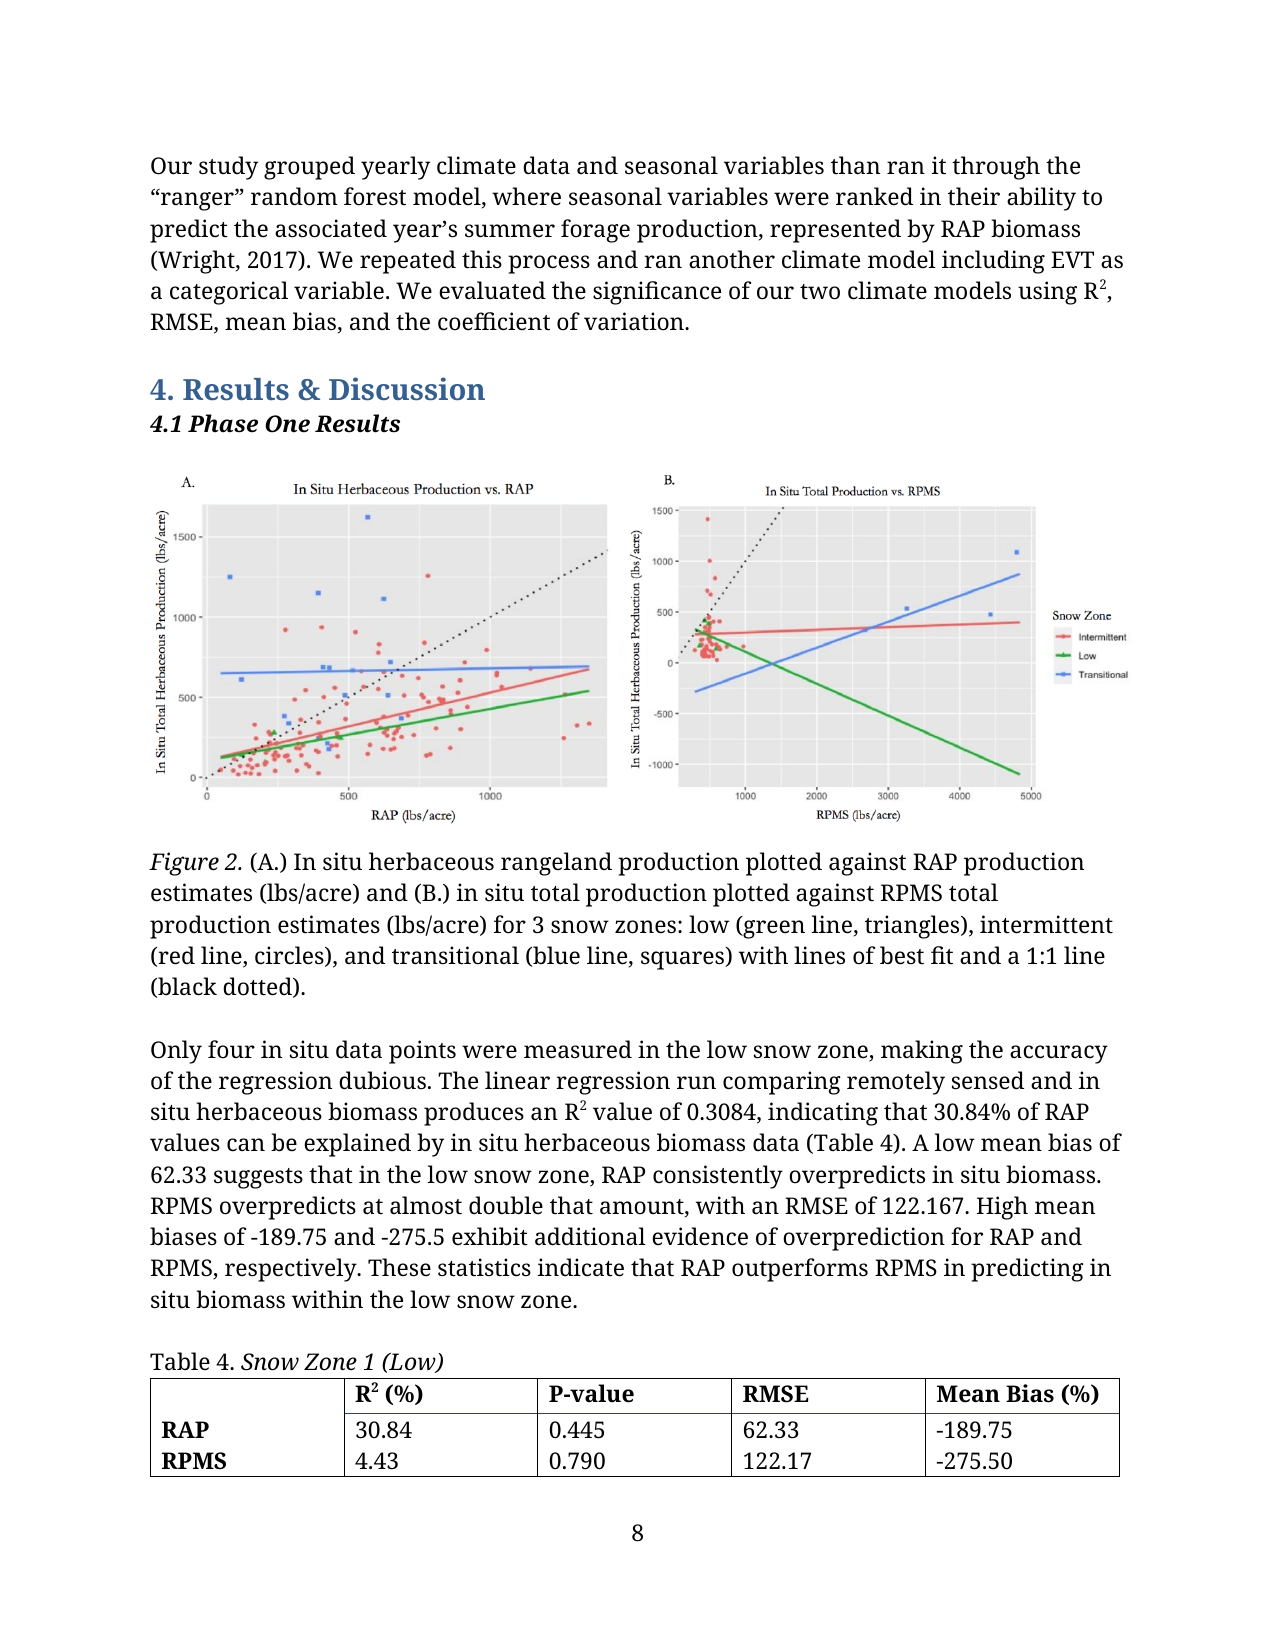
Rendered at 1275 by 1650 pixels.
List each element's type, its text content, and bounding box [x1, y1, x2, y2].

table_header Mean Bias (%) [926, 1379, 1119, 1413]
table_cell 62.33 [732, 1414, 925, 1445]
table_cell 30.84 [345, 1414, 537, 1445]
table_cell 4.43 [345, 1445, 537, 1476]
picture [150, 439, 1136, 847]
table_cell 0.445 [538, 1414, 731, 1445]
table_cell -189.75 [926, 1414, 1119, 1445]
table_header RMSE [732, 1379, 925, 1413]
table_cell RPMS [151, 1445, 344, 1476]
table_cell -275.50 [926, 1445, 1119, 1476]
table_cell 122.17 [732, 1445, 925, 1476]
text Table 4. Snow Zone 1 (Low) [150, 1346, 1125, 1377]
text Our study grouped yearly climate data and seasonal variables than ran it through the “ranger” random forest model, where seasonal variables were ranked in their ability to predict the associated year’s summer forage production, represented by RAP biomass (Wright, 2017). We repeated this process and ran another climate model including EVT as a categorical variable. We evaluated the significance of our two climate models using R2, RMSE, mean bias, and the coefficient of variation. [150, 150, 1125, 337]
text Figure 2. (A.) In situ herbaceous rangeland production plotted against RAP production estimates (lbs/acre) and (B.) in situ total production plotted against RPMS total production estimates (lbs/acre) for 3 snow zones: low (green line, triangles), intermittent (red line, circles), and transitional (blue line, squares) with lines of best fit and a 1:1 line (black dotted). [150, 847, 1125, 1002]
table_header P-value [538, 1379, 731, 1413]
text Only four in situ data points were measured in the low snow zone, making the accuracy of the regression dubious. The linear regression run comparing remotely sensed and in situ herbaceous biomass produces an R2 value of 0.3084, indicating that 30.84% of RAP values can be explained by in situ herbaceous biomass data (Table 4). A low mean bias of 62.33 suggests that in the low snow zone, RAP consistently overpredicts in situ biomass. RPMS overpredicts at almost double that amount, with an RMSE of 122.167. High mean biases of -189.75 and -275.5 exhibit additional evidence of overprediction for RAP and RPMS, respectively. These statistics indicate that RAP outperforms RPMS in predicting in situ biomass within the low snow zone. [150, 1034, 1125, 1315]
table_header [151, 1379, 344, 1413]
table_header R2 (%) [345, 1379, 537, 1413]
subtitle 4. Results & Discussion [150, 369, 1125, 408]
text 4.1 Phase One Results [150, 408, 1125, 439]
table_cell RAP [151, 1413, 344, 1445]
table_cell 0.790 [538, 1445, 731, 1476]
